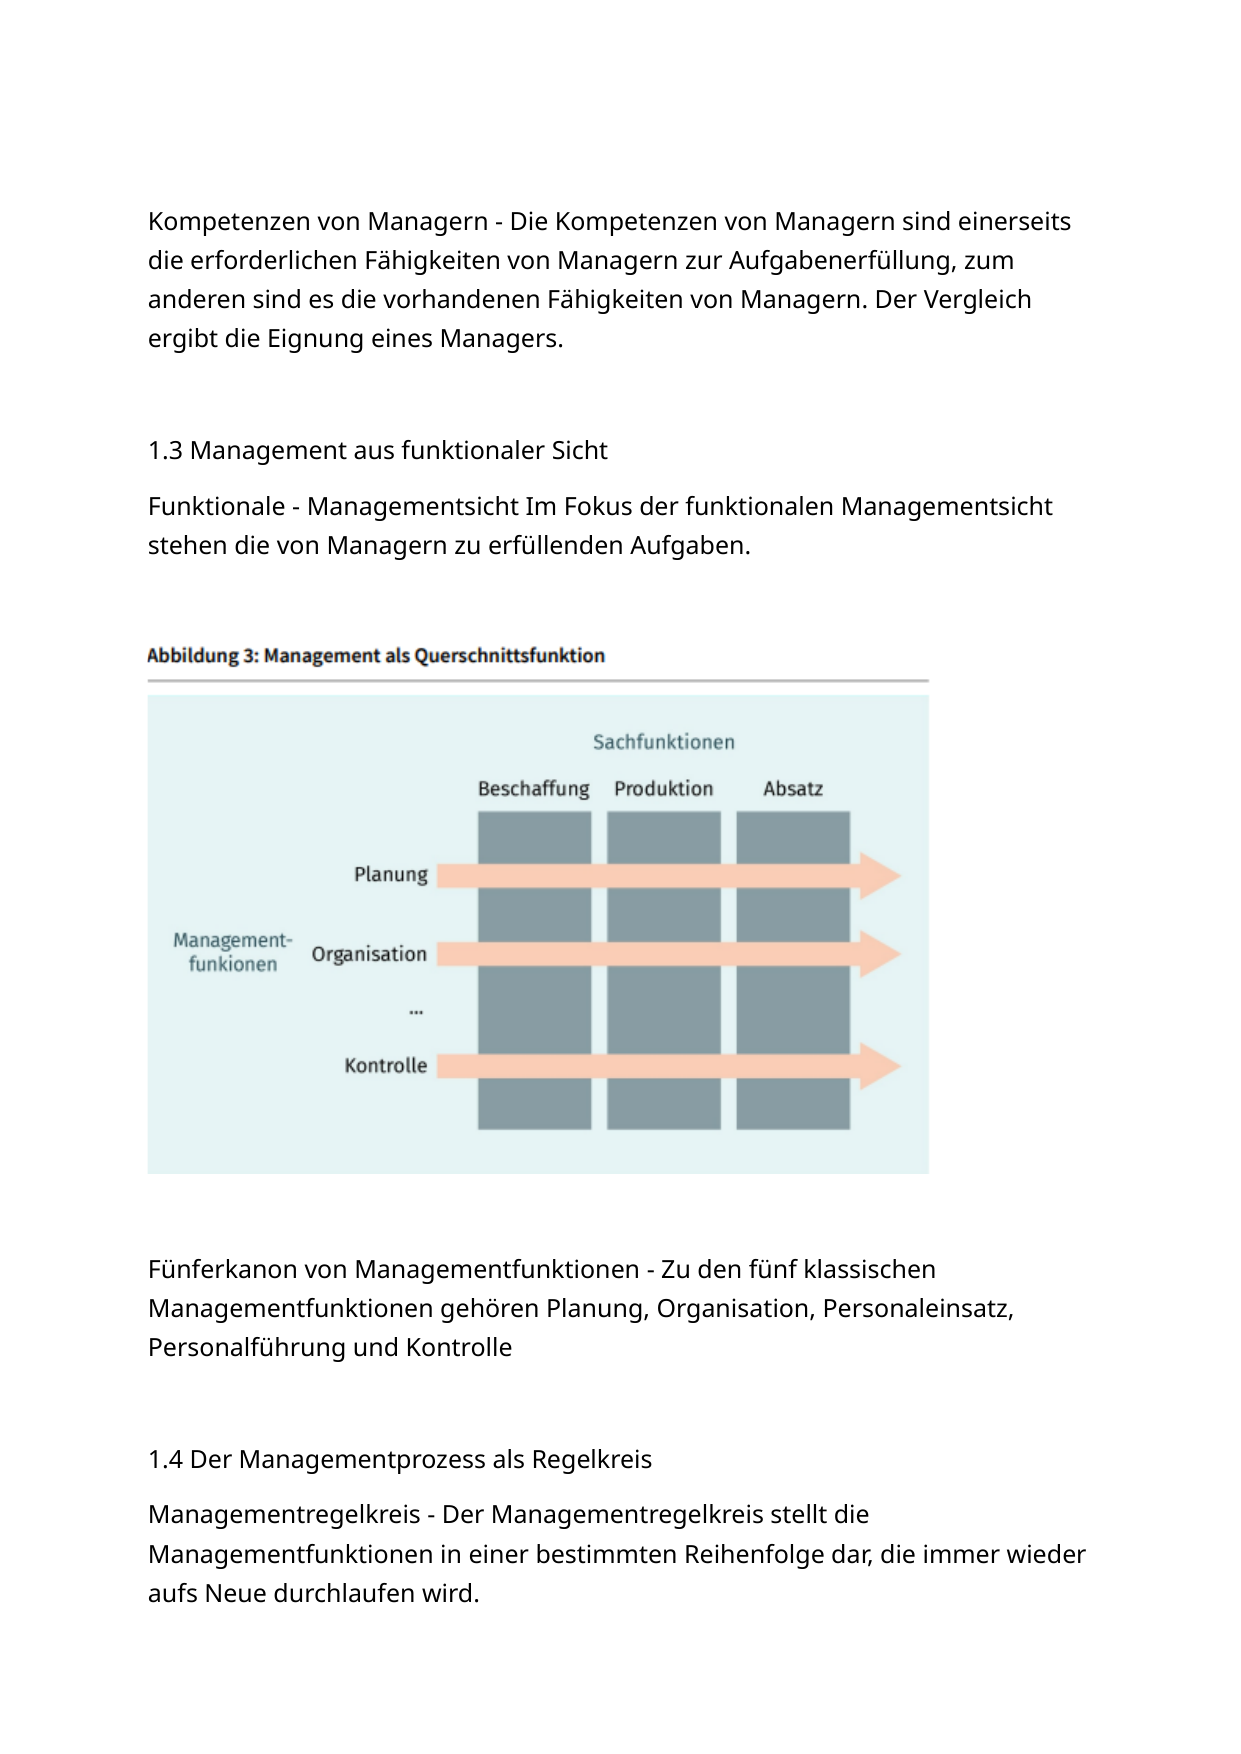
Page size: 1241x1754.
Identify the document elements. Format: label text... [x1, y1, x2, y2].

text 1.4 Der Managementprozess als Regelkreis [148, 1441, 1093, 1475]
text Fünferkanon von Managementfunktionen - Zu den fünf klassischen Managementfunktionen gehören Planung, Organisation, Personaleinsatz, Personalführung und Kontrolle [148, 1251, 1093, 1364]
text Kompetenzen von Managern - Die Kompetenzen von Managern sind einerseits die erforderlichen Fähigkeiten von Managern zur Aufgabenerfüllung, zum anderen sind es die vorhandenen Fähigkeiten von Managern. Der Vergleich ergibt die Eignung eines Managers. [148, 203, 1093, 355]
text Managementregelkreis - Der Managementregelkreis stellt die Managementfunktionen in einer bestimmten Reihenfolge dar, die immer wieder aufs Neue durchlaufen wird. [148, 1497, 1093, 1609]
text Funktionale - Managementsicht Im Fokus der funktionalen Managementsicht stehen die von Managern zu erfüllenden Aufgaben. [148, 488, 1093, 562]
picture [147, 639, 931, 1174]
text 1.3 Management aus funktionaler Sicht [148, 433, 1093, 467]
